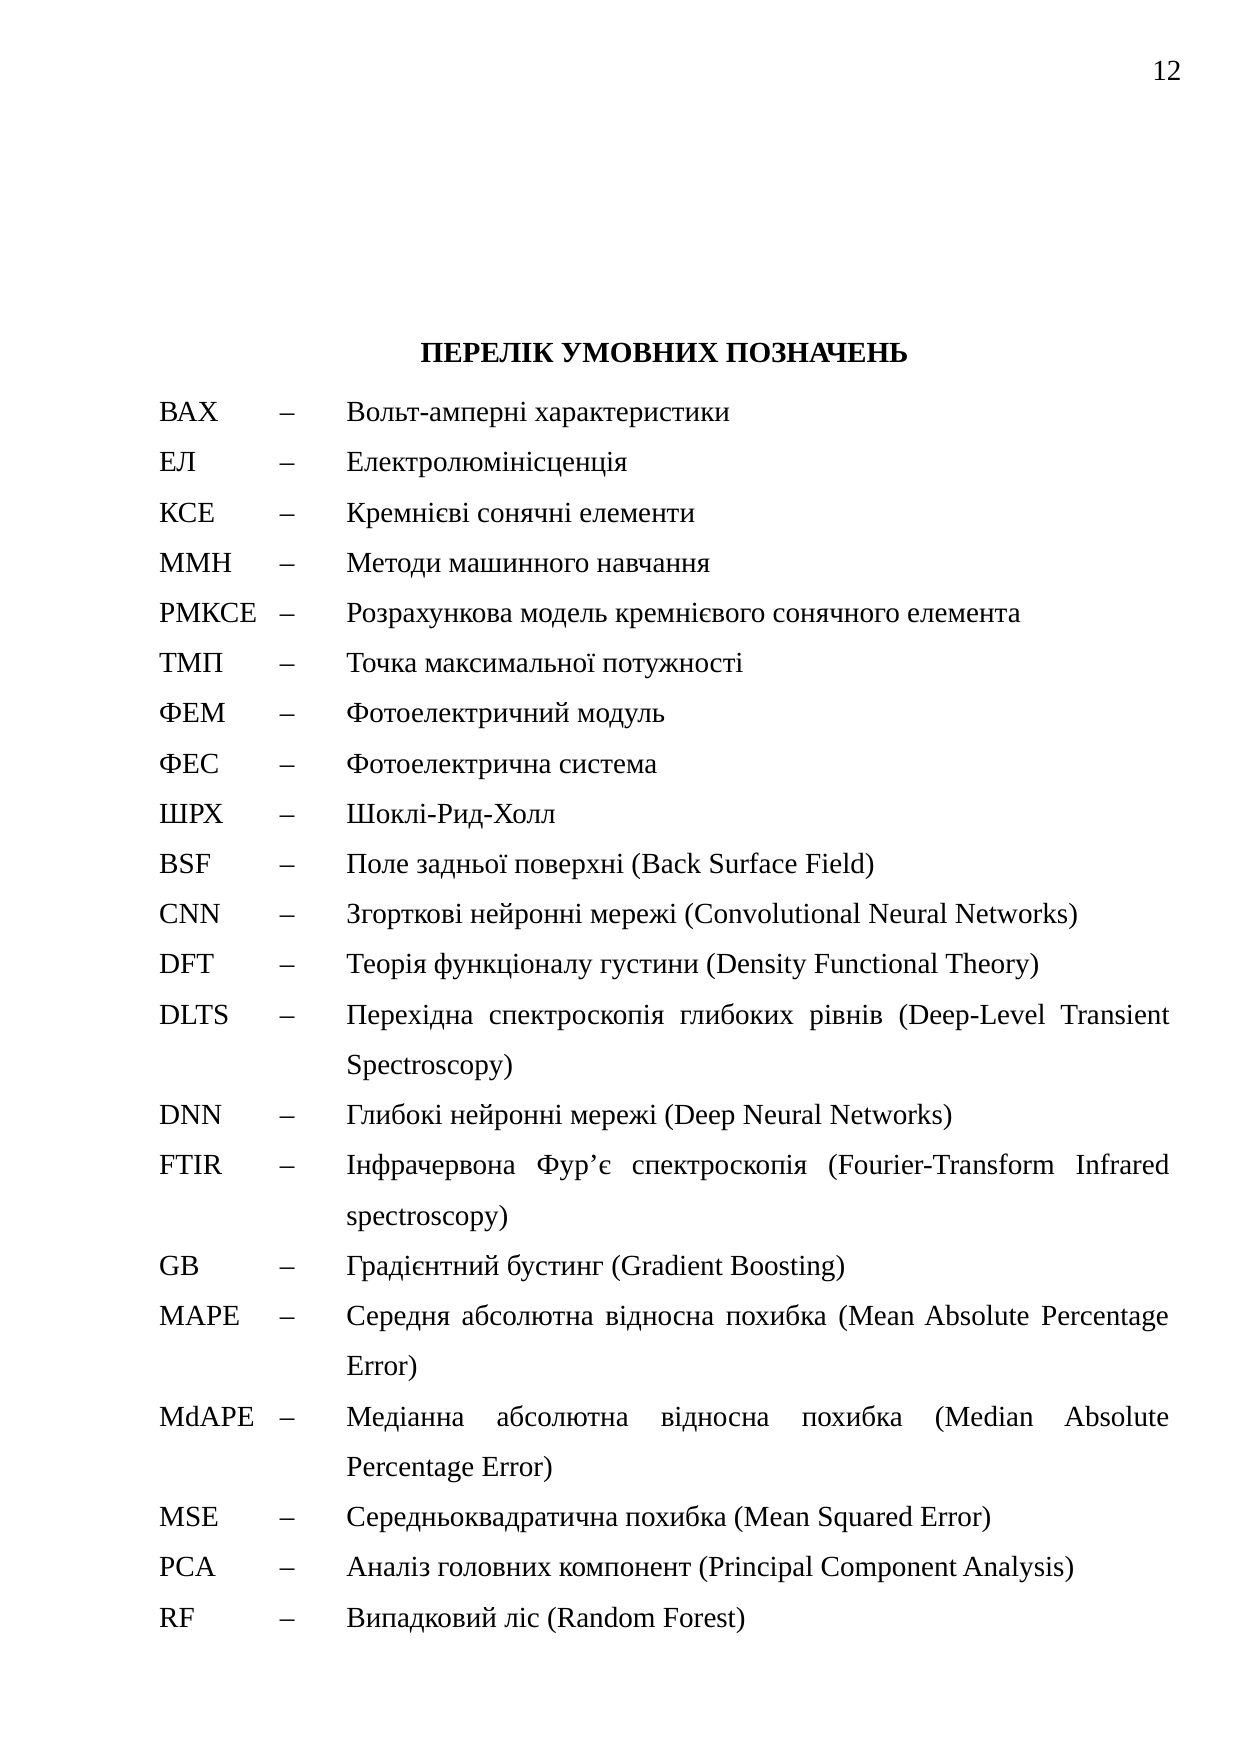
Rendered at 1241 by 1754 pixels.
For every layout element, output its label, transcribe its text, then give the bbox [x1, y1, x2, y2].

table_cell DNN [148, 1097, 268, 1147]
table_cell – [268, 1399, 335, 1499]
table_cell – [268, 746, 335, 796]
table_cell Середня абсолютна відносна похибка (Mean Absolute Percentage Error) [335, 1298, 1181, 1399]
table_cell – [268, 1248, 335, 1298]
table_cell ТМП [148, 645, 268, 696]
table_cell Градієнтний бустинг (Gradient Boosting) [335, 1248, 1181, 1298]
table_cell Методи машинного навчання [335, 545, 1181, 595]
table_cell MSE [148, 1499, 268, 1549]
table_cell – [268, 696, 335, 746]
table_cell Перехідна спектроскопія глибоких рівнів (Deep-Level Transient Spectroscopy) [335, 997, 1181, 1097]
subtitle ПЕРЕЛІК УМОВНИХ ПОЗНАЧЕНЬ [148, 336, 1181, 369]
table_cell FTIR [148, 1148, 268, 1248]
table_cell MdAPE [148, 1399, 268, 1499]
table_cell – [268, 495, 335, 545]
table_cell ШРХ [148, 796, 268, 846]
table_cell – [268, 1298, 335, 1399]
table_cell ФЕМ [148, 696, 268, 746]
table_cell Теорія функціоналу густини (Density Functional Theory) [335, 947, 1181, 997]
table_header – [268, 394, 335, 444]
table_cell Середньоквадратична похибка (Mean Squared Error) [335, 1499, 1181, 1549]
table_cell Електролюмінісценція [335, 445, 1181, 495]
table_header ВАХ [148, 394, 268, 444]
table_cell RF [148, 1600, 268, 1633]
table_cell – [268, 445, 335, 495]
table_cell Фотоелектрична система [335, 746, 1181, 796]
table_cell – [268, 1600, 335, 1633]
table_cell Кремнієві сонячні елементи [335, 495, 1181, 545]
table_cell Фотоелектричний модуль [335, 696, 1181, 746]
table_cell Глибокі нейронні мережі (Deep Neural Networks) [335, 1097, 1181, 1147]
table_cell – [268, 846, 335, 896]
table_cell – [268, 997, 335, 1097]
table_cell DLTS [148, 997, 268, 1097]
table_cell ФЕС [148, 746, 268, 796]
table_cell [335, 1600, 1181, 1633]
table_cell КСЕ [148, 495, 268, 545]
table_cell CNN [148, 896, 268, 947]
table_cell – [268, 1097, 335, 1147]
table_cell – [268, 545, 335, 595]
table_cell Шоклі-Рид-Холл [335, 796, 1181, 846]
table_cell GB [148, 1248, 268, 1298]
table_cell PCA [148, 1550, 268, 1600]
table_cell BSF [148, 846, 268, 896]
table_cell Точка максимальної потужності [335, 645, 1181, 696]
table_cell Медіанна абсолютна відносна похибка (Median Absolute Percentage Error) [335, 1399, 1181, 1499]
table_cell – [268, 645, 335, 696]
table_cell Інфрачервона Фур’є спектроскопія (Fourier-Transform Infrared spectroscopy) [335, 1148, 1181, 1248]
table_cell – [268, 1499, 335, 1549]
table_cell Поле задньої поверхні (Back Surface Field) [335, 846, 1181, 896]
table_cell Аналіз головних компонент (Principal Component Analysis) [335, 1550, 1181, 1600]
table_cell Розрахункова модель кремнієвого сонячного елемента [335, 595, 1181, 645]
table_cell DFT [148, 947, 268, 997]
table_cell Згорткові нейронні мережі (Convolutional Neural Networks) [335, 896, 1181, 947]
table_cell – [268, 947, 335, 997]
table_cell – [268, 1550, 335, 1600]
table_header Вольт-амперні характеристики [335, 394, 1181, 444]
table_cell ЕЛ [148, 445, 268, 495]
table_cell – [268, 1148, 335, 1248]
table_cell – [268, 896, 335, 947]
table_cell – [268, 796, 335, 846]
table_cell ММН [148, 545, 268, 595]
table_cell MAPE [148, 1298, 268, 1399]
table_cell РМКСЕ [148, 595, 268, 645]
table_cell – [268, 595, 335, 645]
